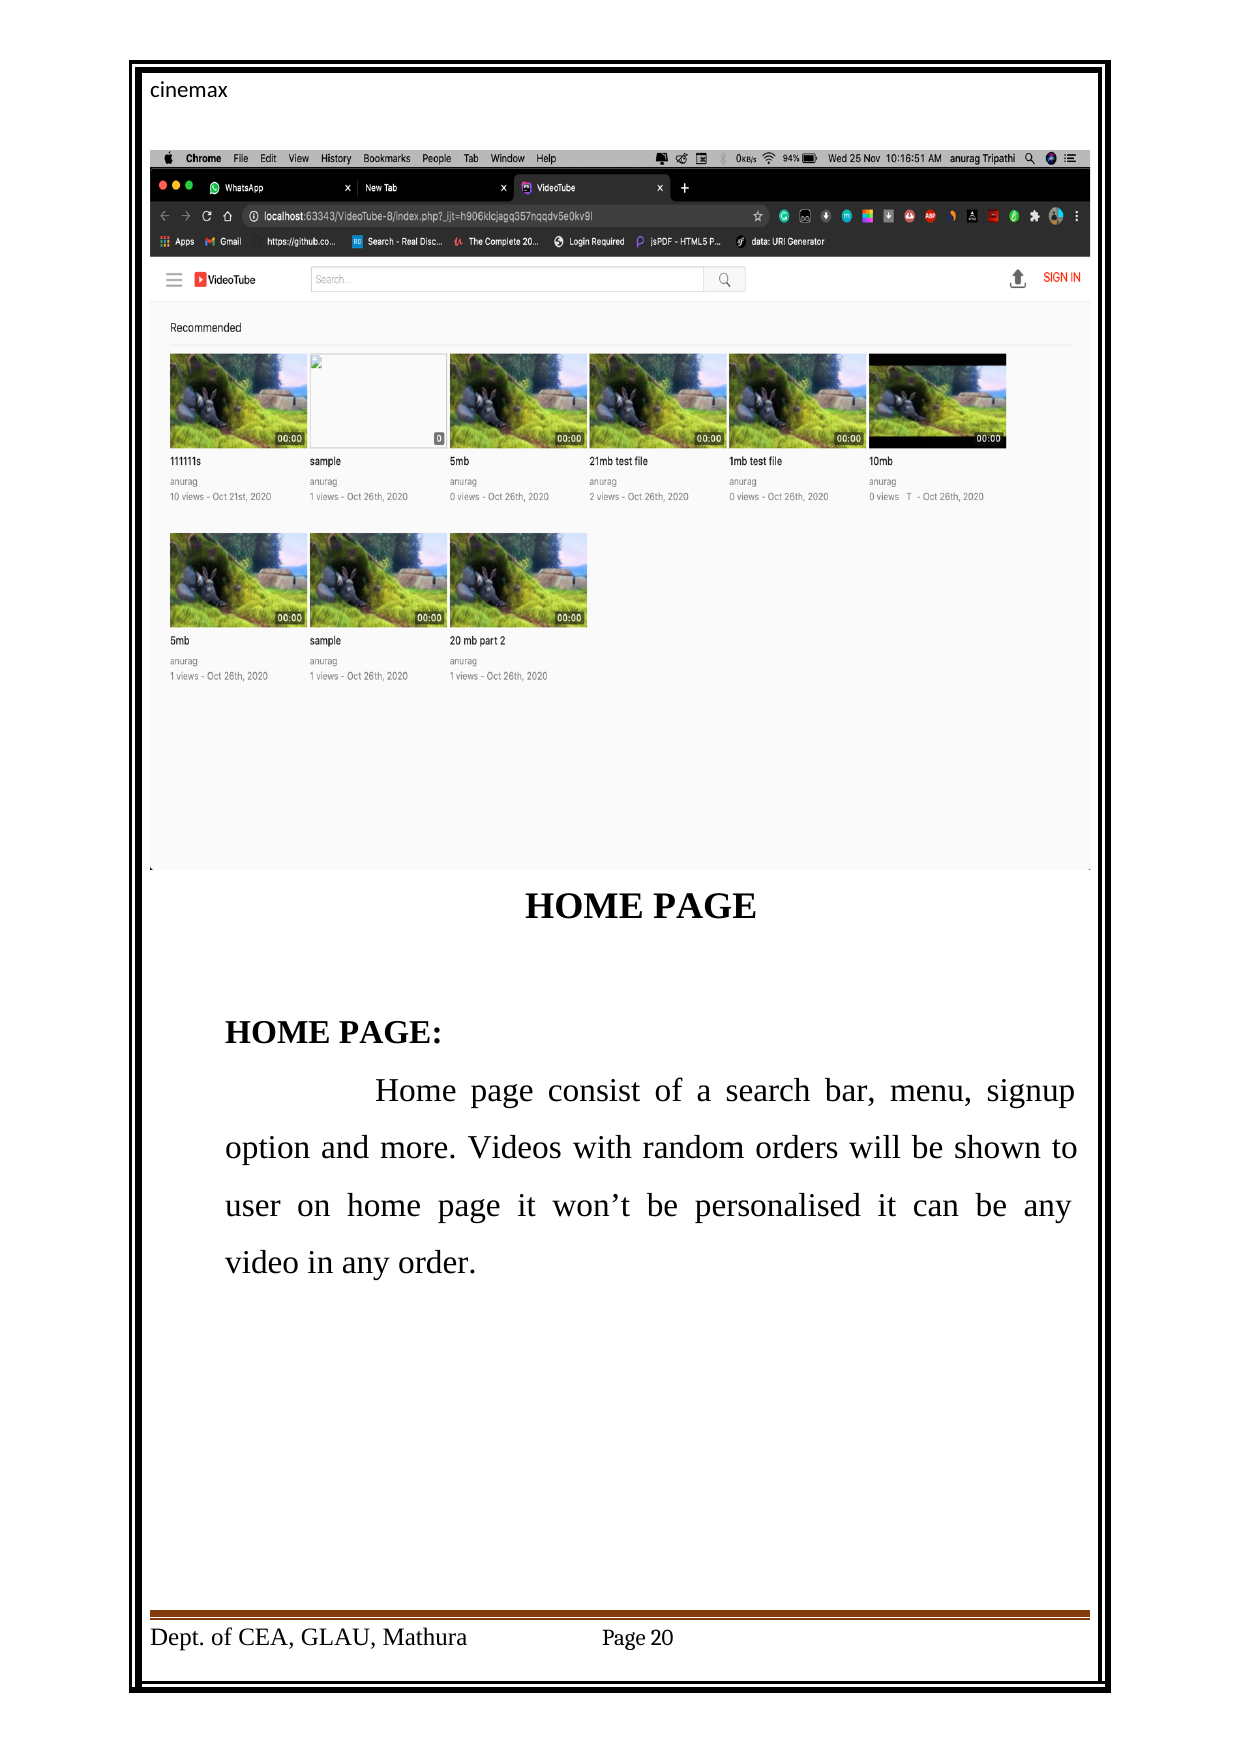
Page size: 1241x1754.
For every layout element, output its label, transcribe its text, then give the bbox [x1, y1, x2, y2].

picture [150, 150, 1091, 870]
text HOME PAGE: [150, 1013, 1090, 1051]
text HOME PAGE [300, 883, 1090, 927]
text Home page consist of a search bar, menu, signup option and more. Videos with random orders will be shown to user on home page it won’t be personalised it can be any video in any order. [150, 1070, 1090, 1281]
